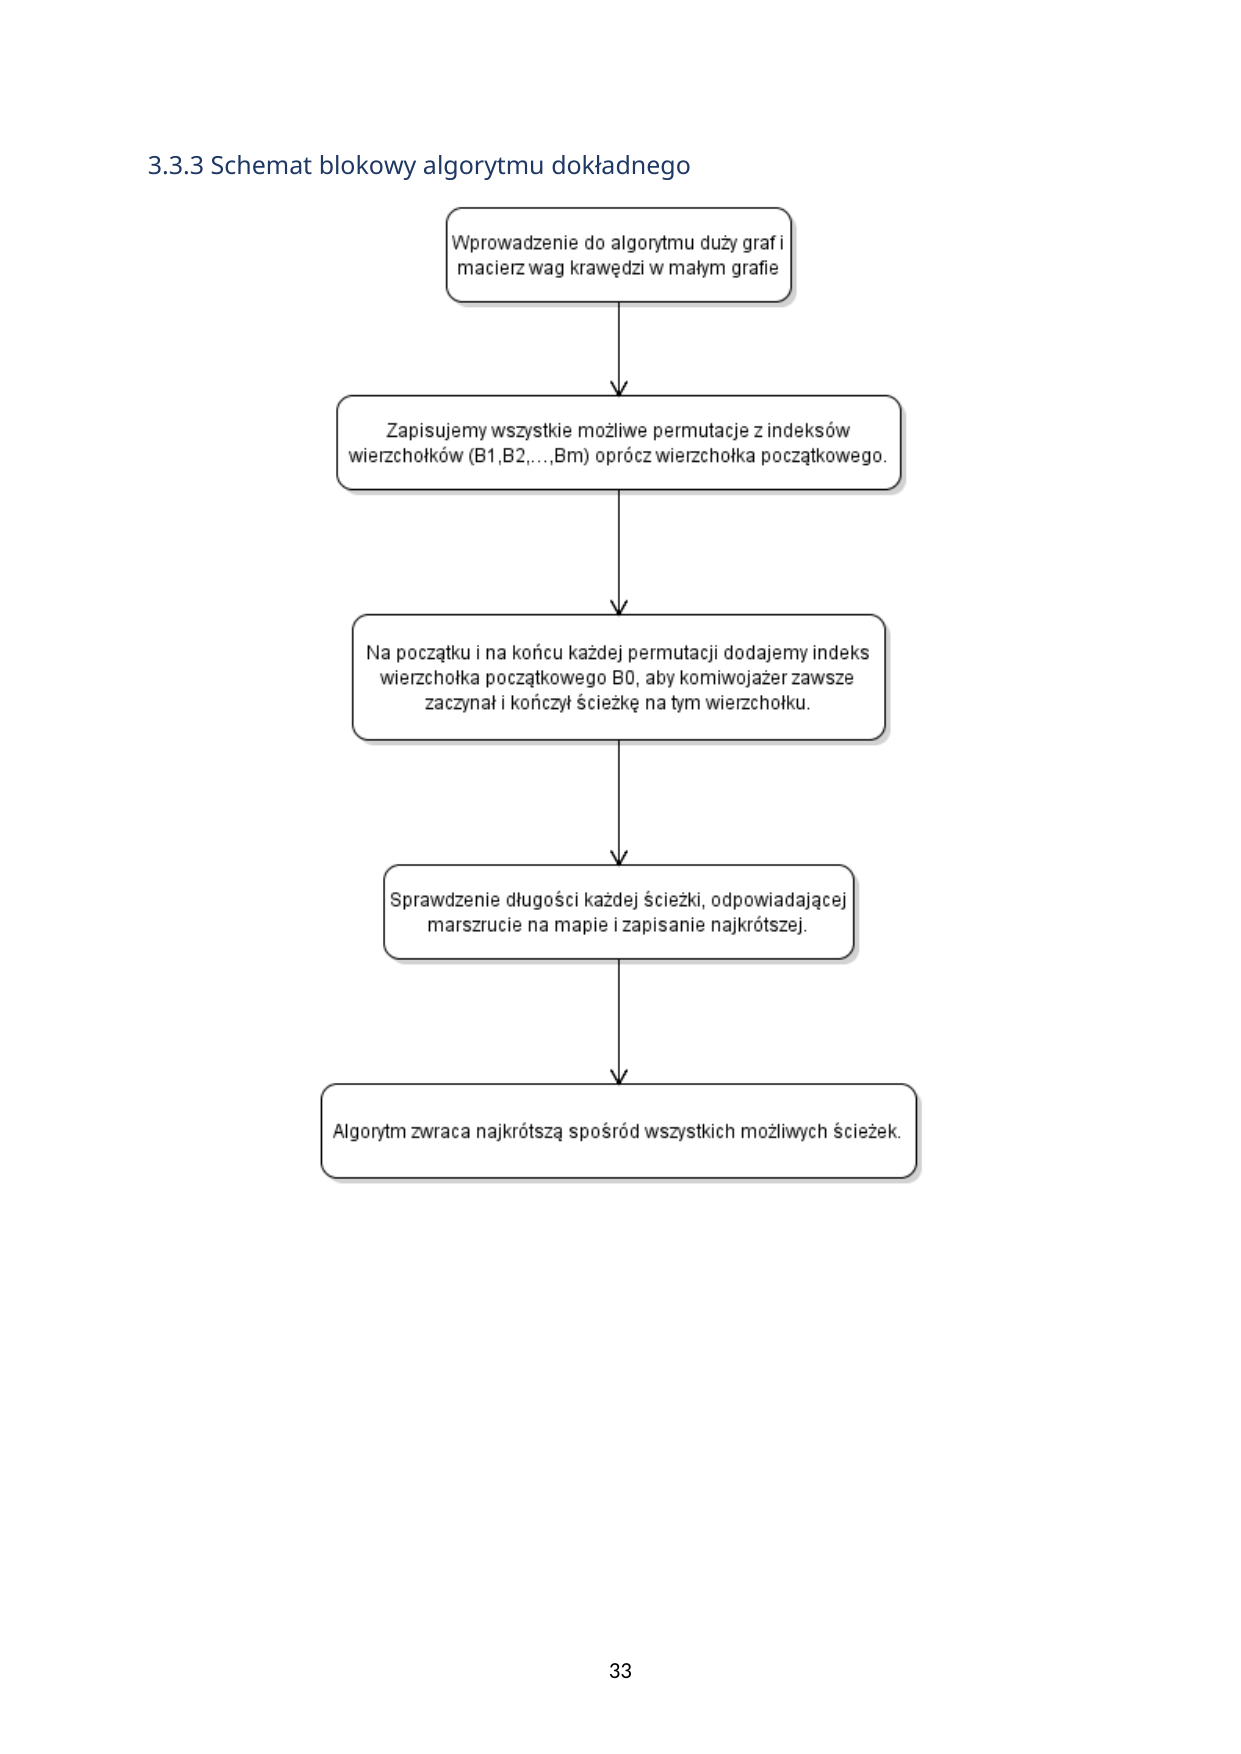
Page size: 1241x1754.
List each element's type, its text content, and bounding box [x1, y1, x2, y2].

subtitle 3.3.3 Schemat blokowy algorytmu dokładnego [148, 148, 1093, 182]
picture [310, 184, 930, 1204]
